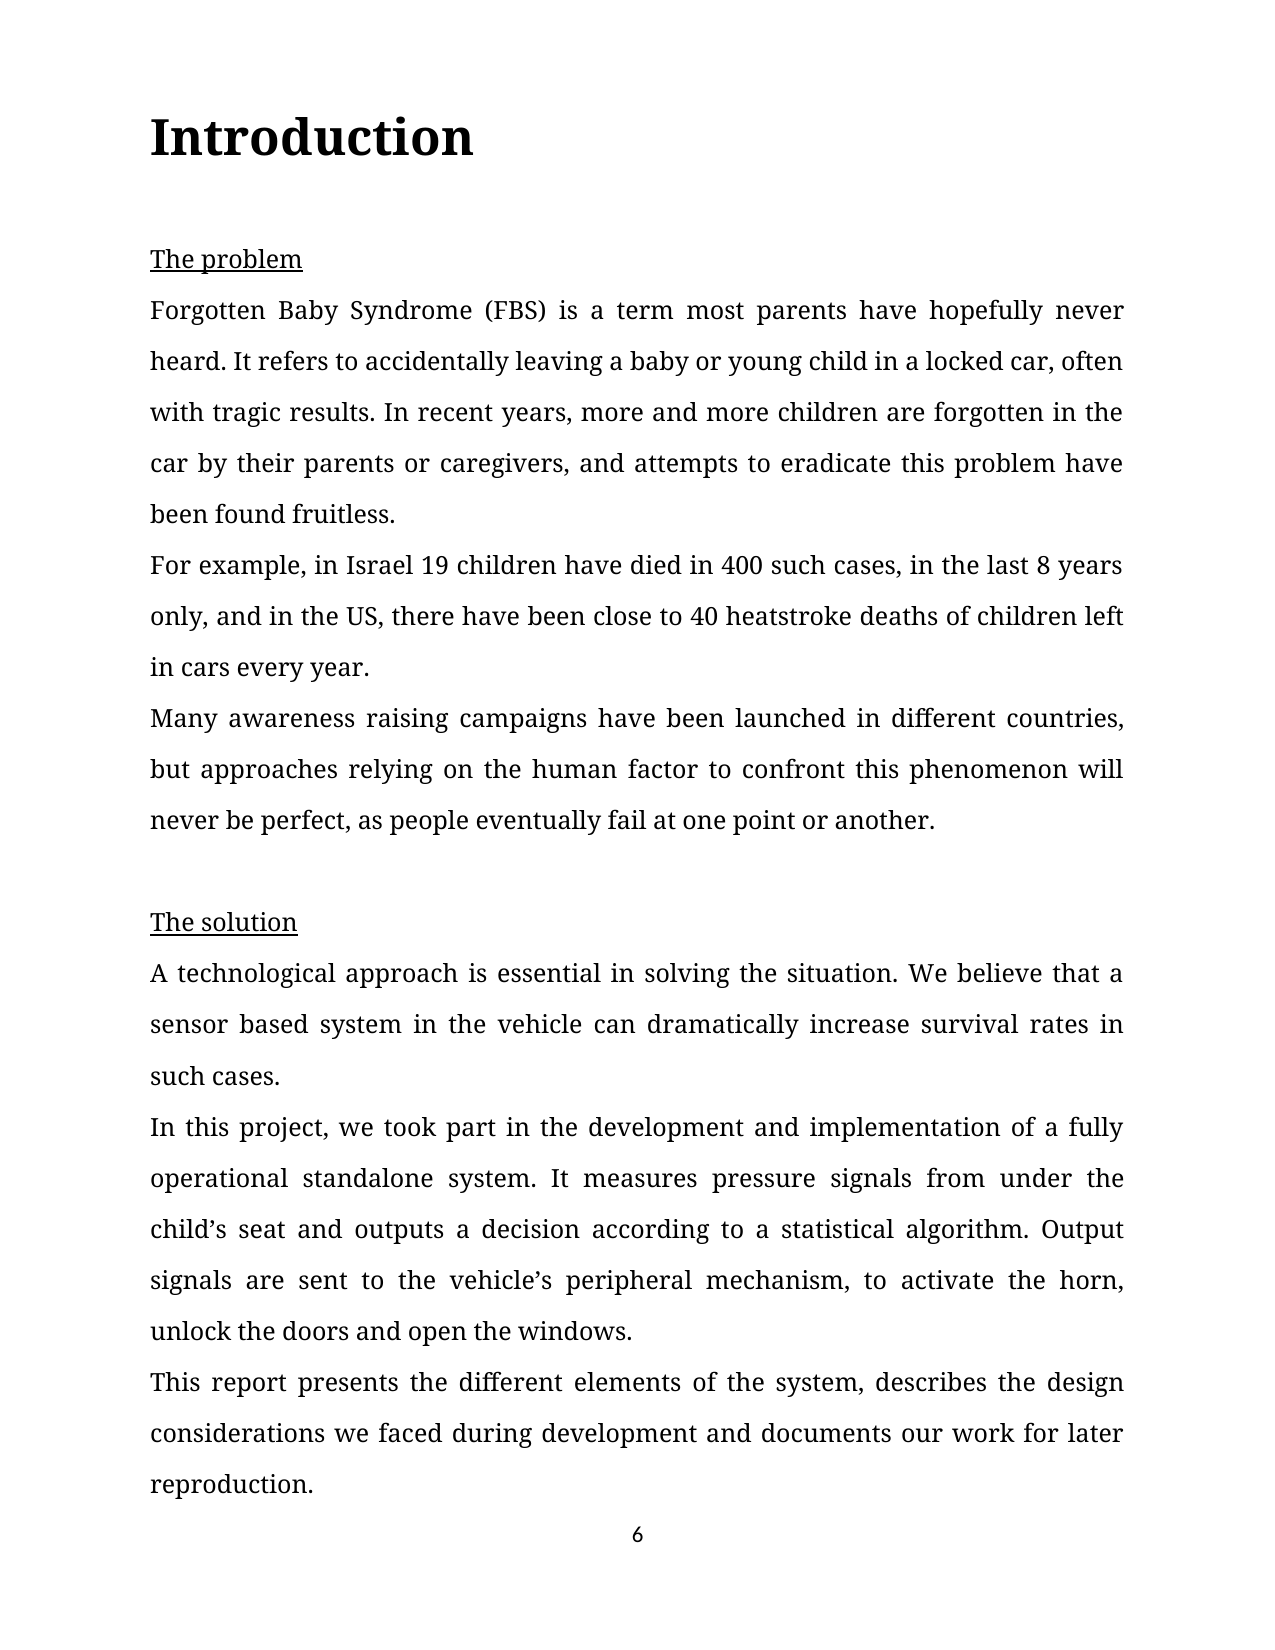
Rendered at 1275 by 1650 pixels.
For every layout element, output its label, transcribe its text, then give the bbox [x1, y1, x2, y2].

text In this project, we took part in the development and implementation of a fully operational standalone system. It measures pressure signals from under the child’s seat and outputs a decision according to a statistical algorithm. Output signals are sent to the vehicle’s peripheral mechanism, to activate the horn, unlock the doors and open the windows. [150, 1109, 1125, 1347]
text The problem [150, 241, 1125, 276]
text A technological approach is essential in solving the situation. We believe that a sensor based system in the vehicle can dramatically increase survival rates in such cases. [150, 956, 1125, 1092]
text Many awareness raising campaigns have been launched in different countries, but approaches relying on the human factor to confront this phenomenon will never be perfect, as people eventually fail at one point or another. [150, 701, 1125, 837]
text The solution [150, 905, 1125, 939]
subtitle Introduction [150, 102, 1125, 170]
text This report presents the different elements of the system, describes the design considerations we faced during development and documents our work for later reproduction. [150, 1364, 1125, 1501]
text For example, in Israel 19 children have died in 400 such cases, in the last 8 years only, and in the US, there have been close to 40 heatstroke deaths of children left in cars every year. [150, 548, 1125, 684]
text Forgotten Baby Syndrome (FBS) is a term most parents have hopefully never heard. It refers to accidentally leaving a baby or young child in a locked car, often with tragic results. In recent years, more and more children are forgotten in the car by their parents or caregivers, and attempts to eradicate this problem have been found fruitless. [150, 292, 1125, 531]
